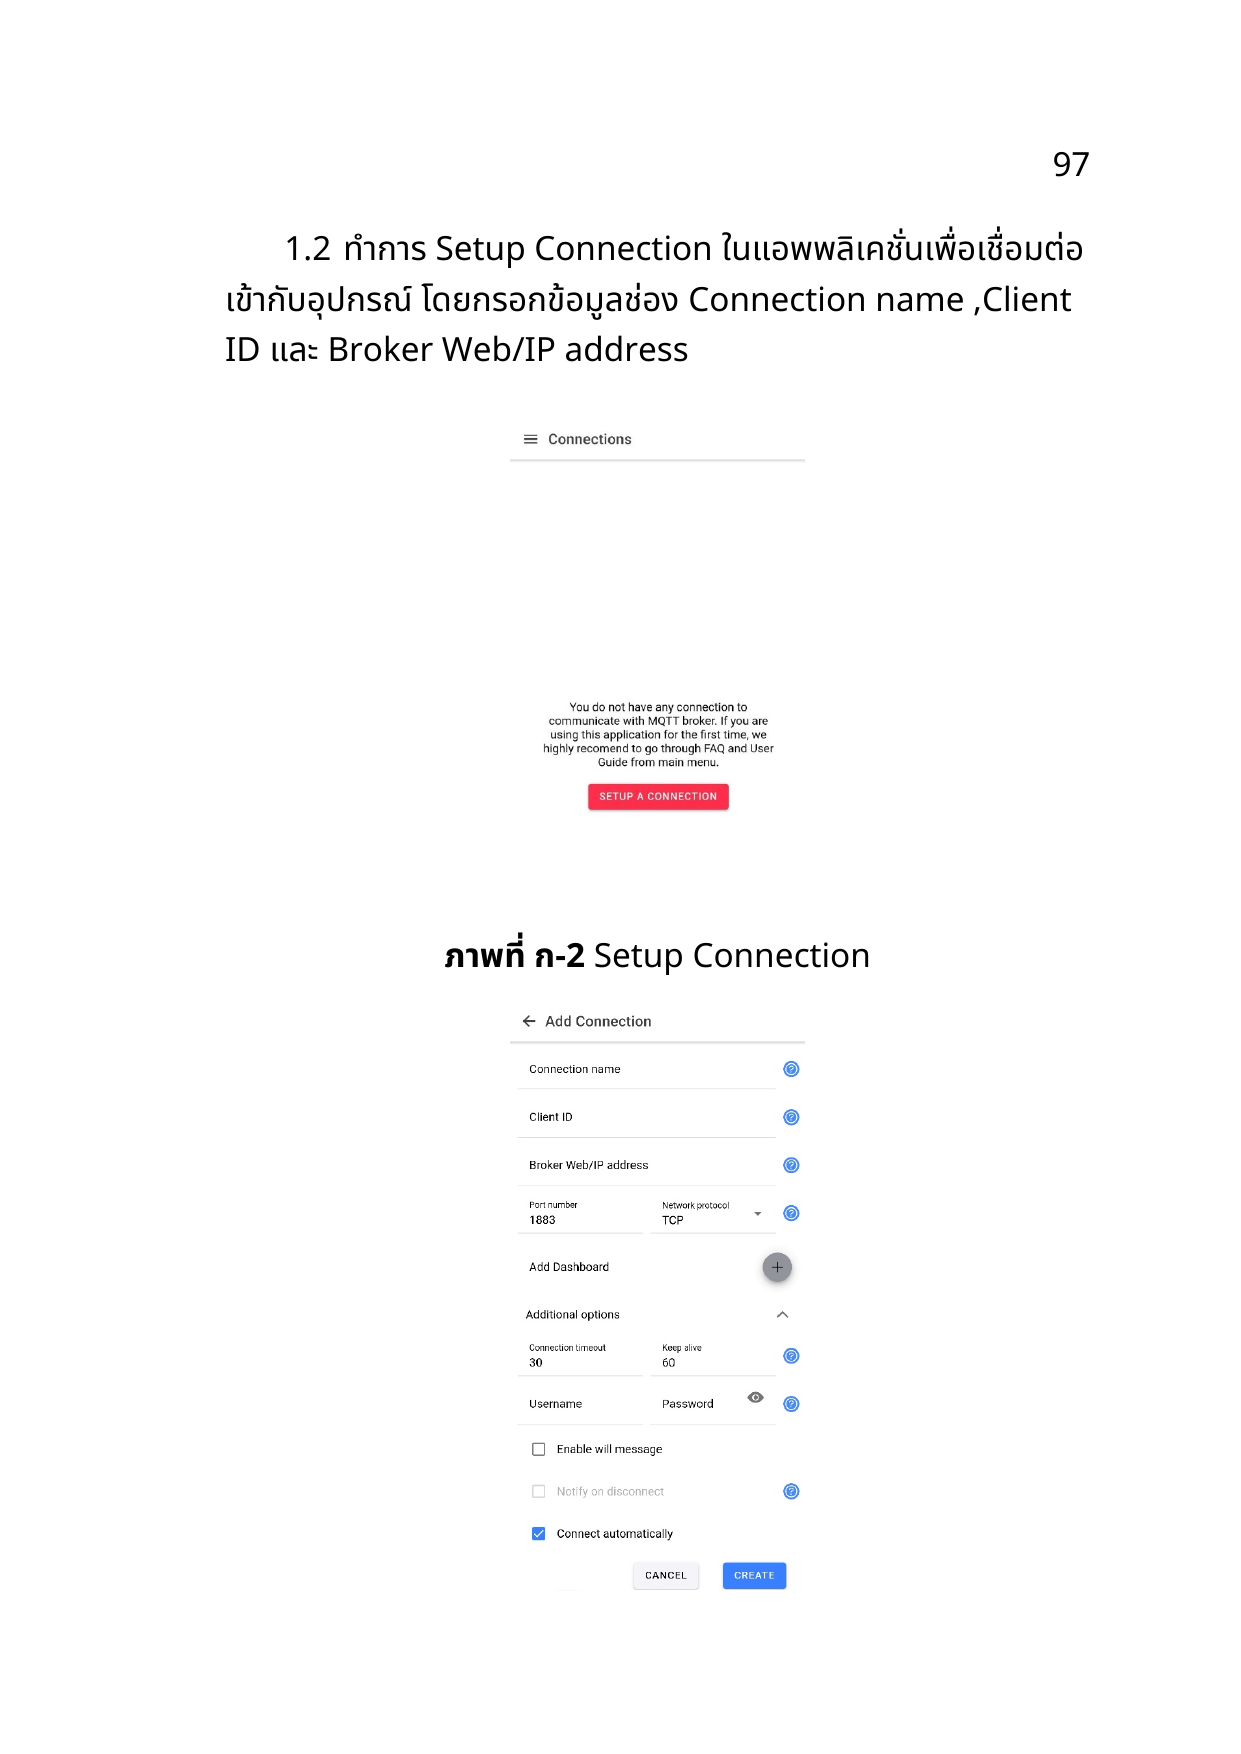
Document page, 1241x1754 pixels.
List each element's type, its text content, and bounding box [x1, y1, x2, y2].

picture [510, 422, 806, 932]
text 1.2 ทำการ Setup Connection ในแอพพลิเคชั่นเพื่อเชื่อมต่อเข้ากับอุปกรณ์ โดยกรอกข้อมูลช่อง Connection name ,Client ID และ Broker Web/IP address [225, 225, 1090, 377]
text ภาพที่ ก-2 Setup Connection [225, 932, 1090, 982]
picture [510, 1003, 806, 1591]
